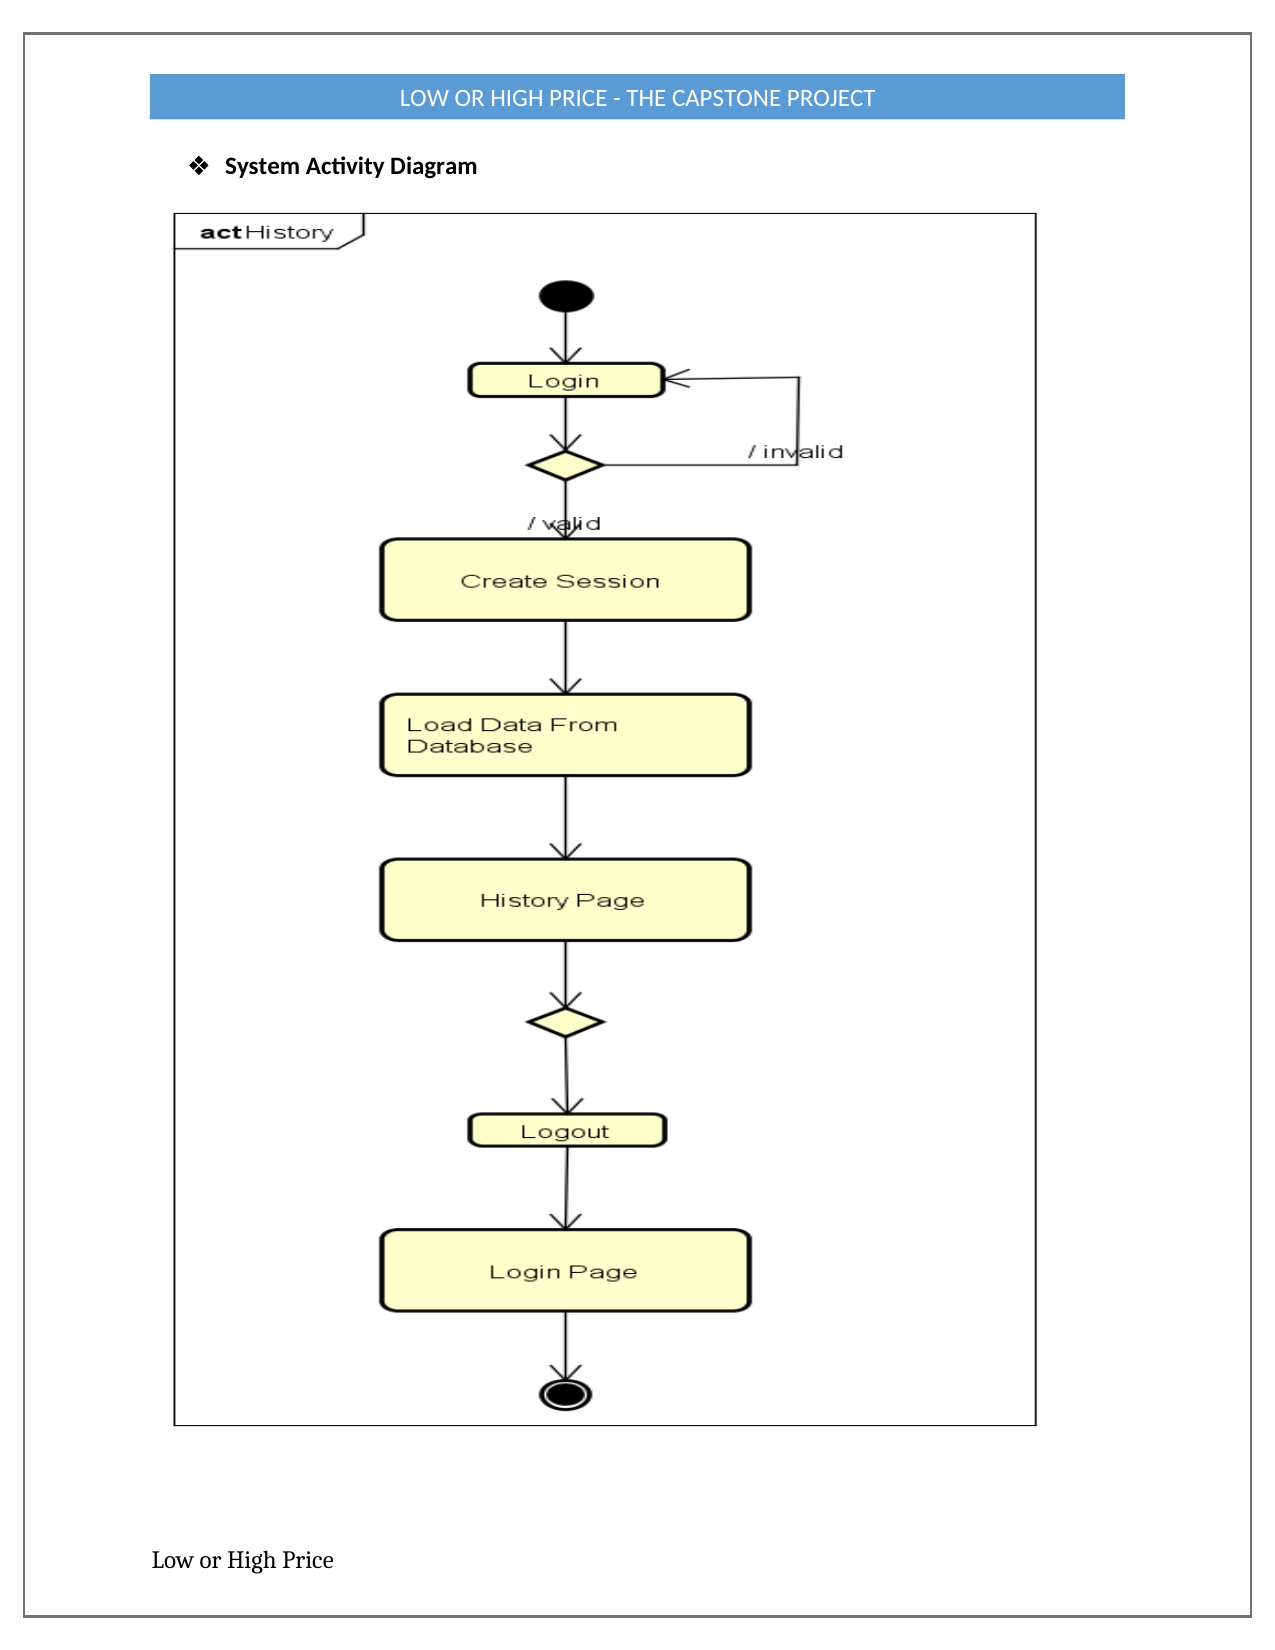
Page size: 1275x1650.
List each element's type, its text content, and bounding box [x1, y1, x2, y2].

list System Activity Diagram [187, 150, 1125, 181]
picture [150, 199, 1061, 1439]
